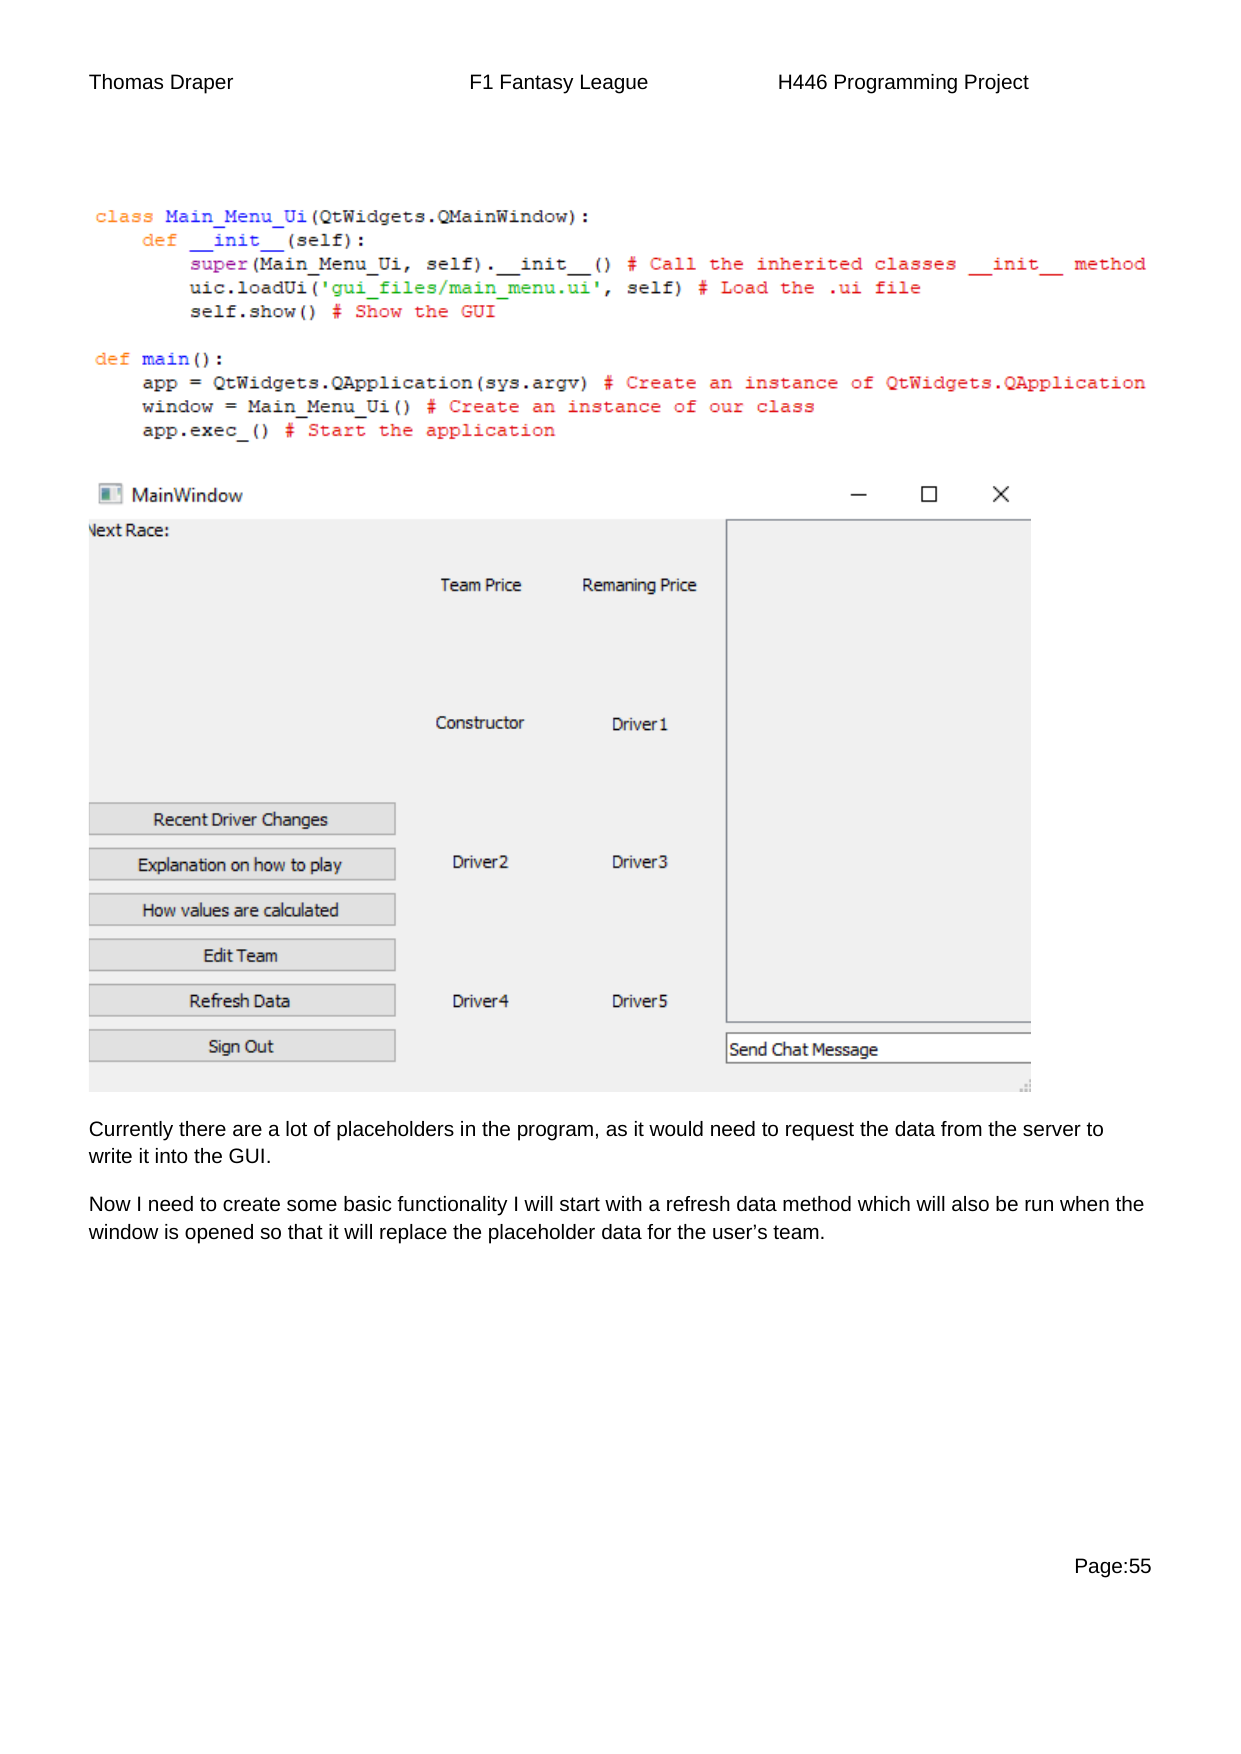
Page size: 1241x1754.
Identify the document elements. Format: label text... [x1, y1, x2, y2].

text Currently there are a lot of placeholders in the program, as it would need to request the data from the server to write it into the GUI. [89, 1116, 1152, 1168]
picture [88, 475, 1031, 1092]
text Now I need to create some basic functionality I will start with a refresh data method which will also be run when the window is opened so that it will replace the placeholder data for the user’s team. [89, 1192, 1152, 1244]
picture [88, 206, 1152, 451]
